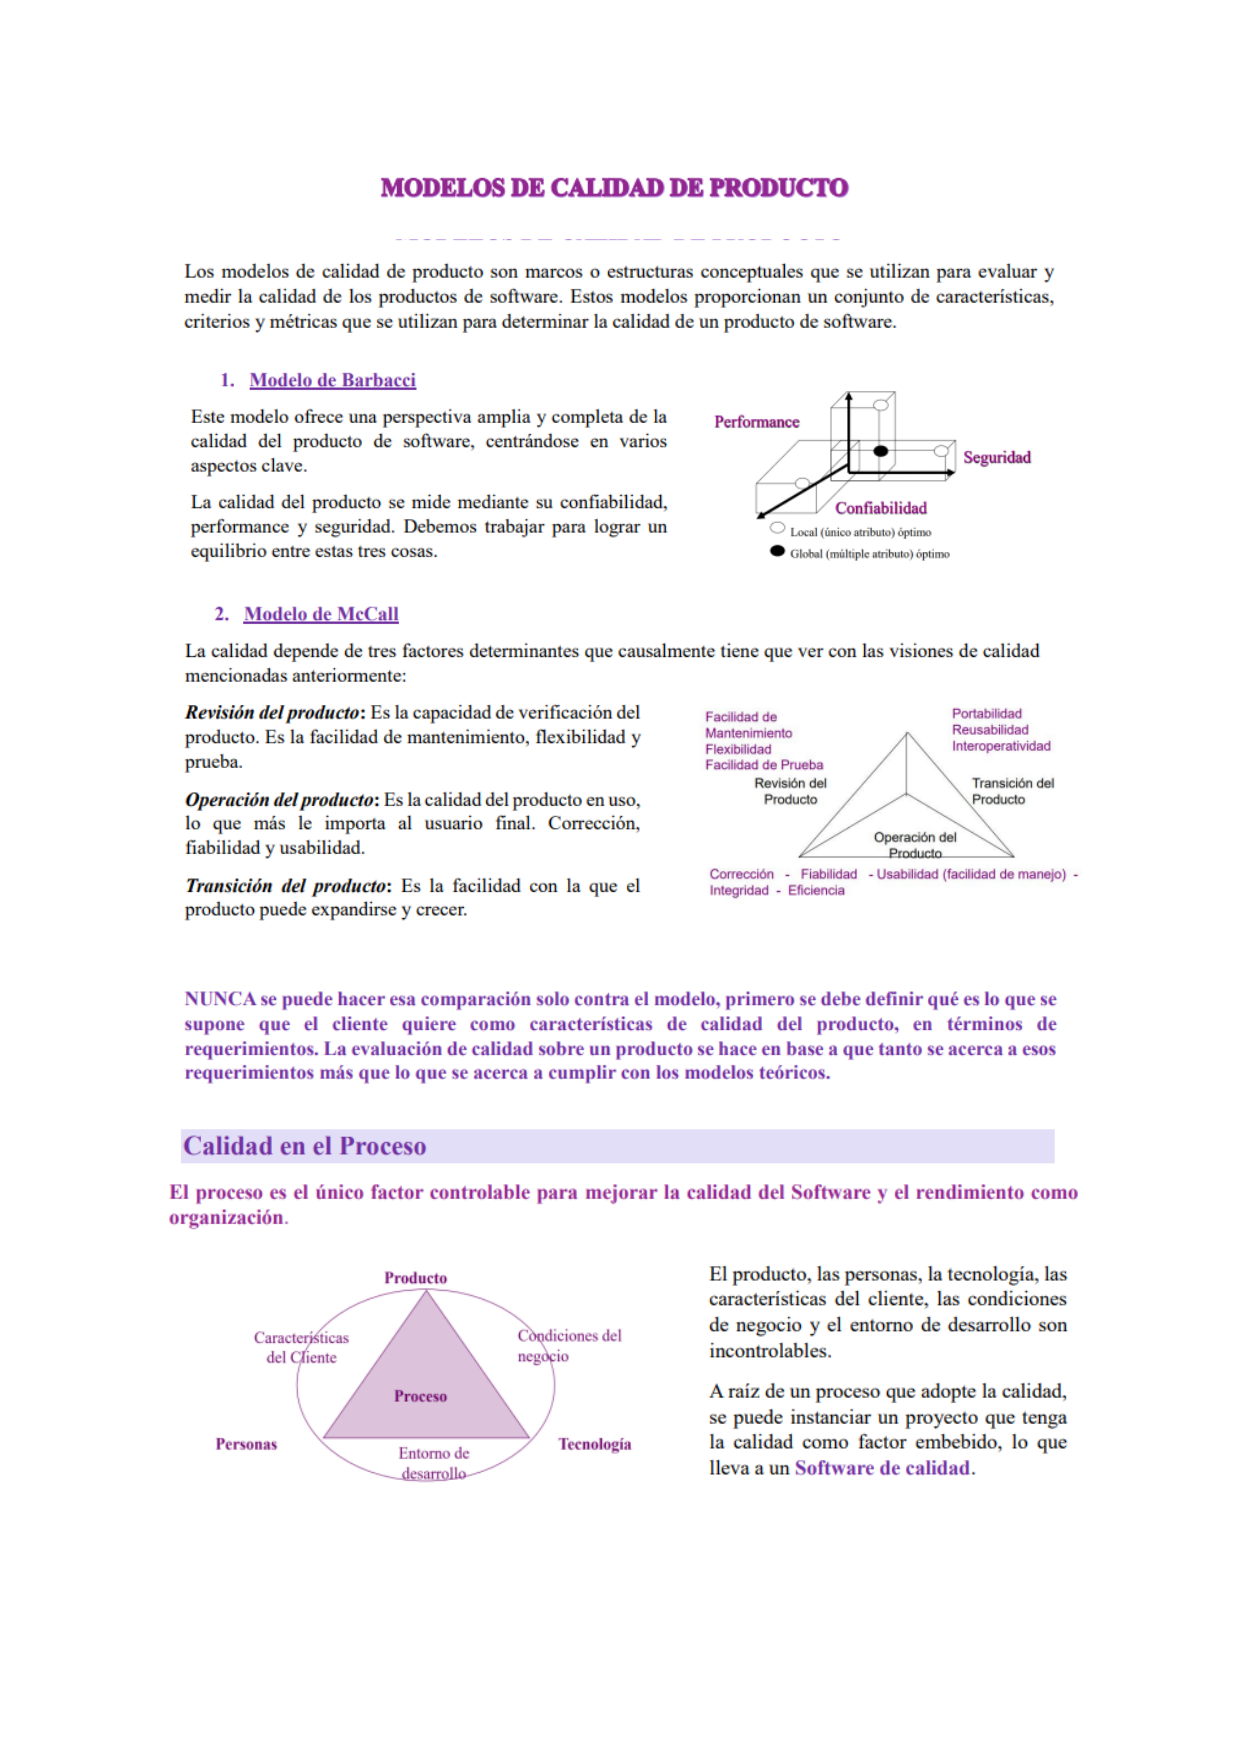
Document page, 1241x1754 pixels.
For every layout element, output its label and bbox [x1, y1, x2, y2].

picture [150, 958, 1091, 1232]
picture [150, 239, 1091, 338]
picture [150, 362, 1091, 573]
picture [150, 597, 1091, 934]
picture [150, 150, 1091, 215]
picture [150, 1256, 1091, 1502]
